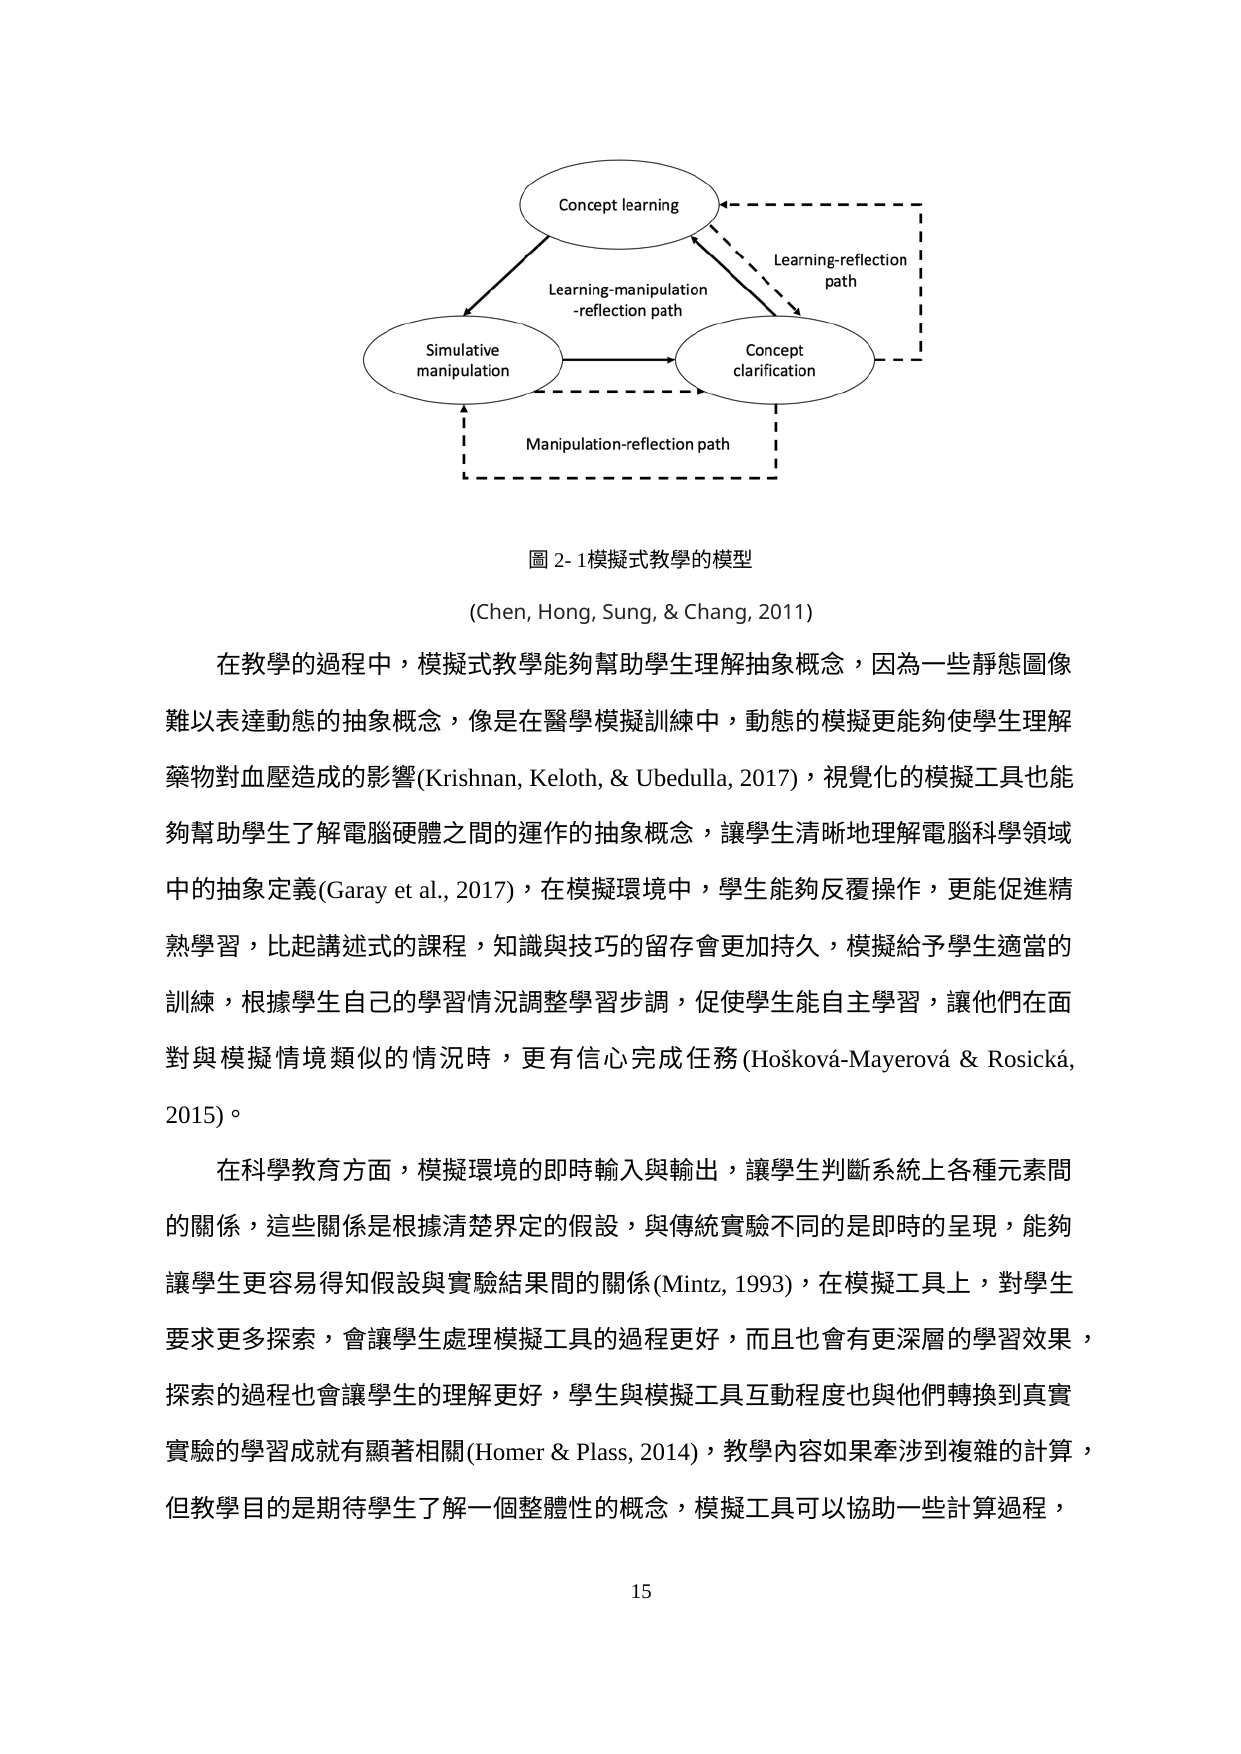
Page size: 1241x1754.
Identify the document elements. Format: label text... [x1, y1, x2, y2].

text 圖 2- 1模擬式教學的模型 [165, 540, 1075, 577]
picture [353, 150, 937, 498]
text 在教學的過程中，模擬式教學能夠幫助學生理解抽象概念，因為一些靜態圖像難以表達動態的抽象概念，像是在醫學模擬訓練中，動態的模擬更能夠使學生理解藥物對血壓造成的影響(Krishnan, Keloth, & Ubedulla, 2017)，視覺化的模擬工具也能夠幫助學生了解電腦硬體之間的運作的抽象概念，讓學生清晰地理解電腦科學領域中的抽象定義(Garay et al., 2017)，在模擬環境中，學生能夠反覆操作，更能促進精熟學習，比起講述式的課程，知識與技巧的留存會更加持久，模擬給予學生適當的訓練，根據學生自己的學習情況調整學習步調，促使學生能自主學習，讓他們在面對與模擬情境類似的情況時，更有信心完成任務(Hošková-Mayerová & Rosická, 2015)。 [165, 644, 1075, 1132]
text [165, 1150, 1075, 1525]
text (Chen, Hong, Sung, & Chang, 2011) [165, 593, 1075, 630]
